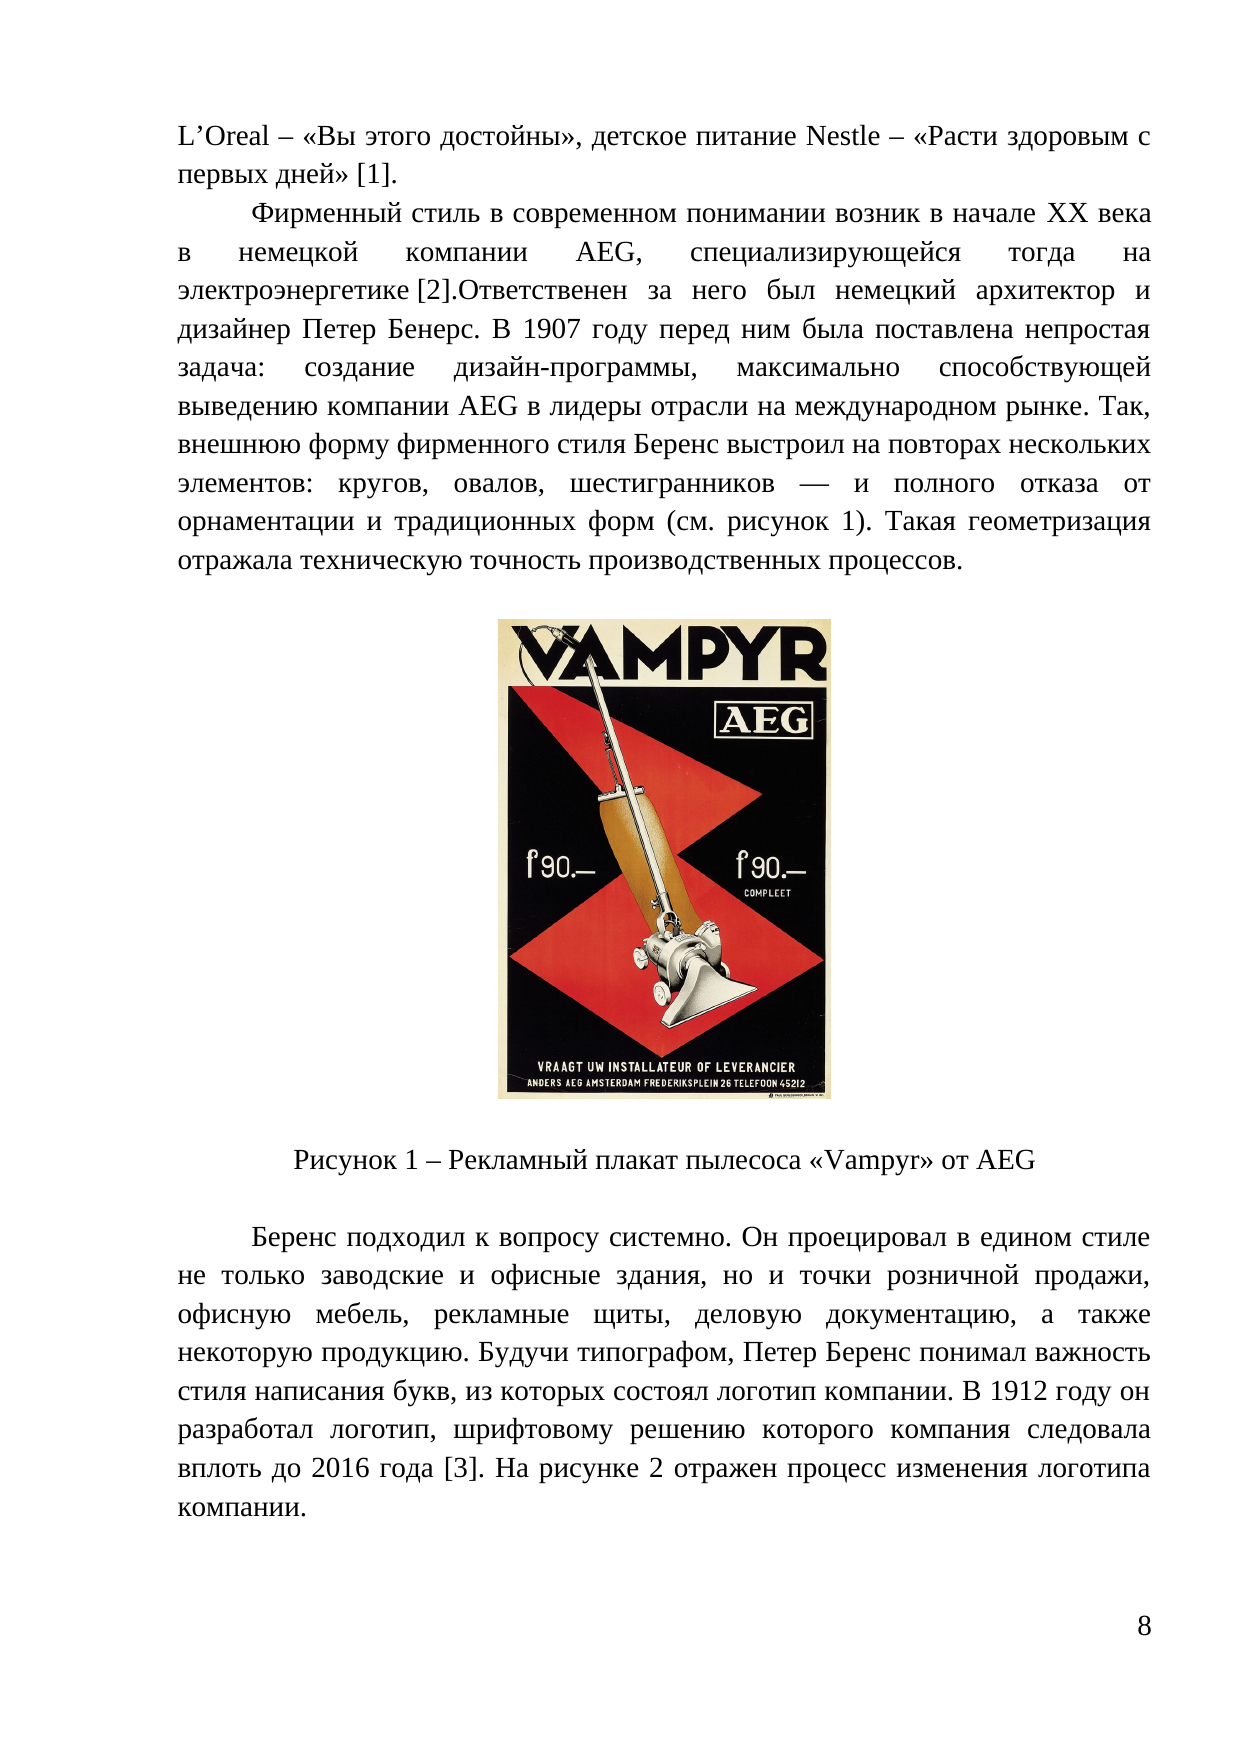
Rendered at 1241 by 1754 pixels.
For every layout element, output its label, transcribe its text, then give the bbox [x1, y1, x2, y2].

text Фирменный стиль в современном понимании возник в начале XX века в немецкой компании AEG, специализирующейся тогда на электроэнергетике [2].Ответственен за него был немецкий архитектор и дизайнер Петер Бенерс. В 1907 году перед ним была поставлена непростая задача: создание дизайн-программы, максимально способствующей выведению компании AEG в лидеры отрасли на международном рынке. Так, внешнюю форму фирменного стиля Беренс выстроил на повторах нескольких элементов: кругов, овалов, шестигранников — и полного отказа от орнаментации и традиционных форм (см. рисунок 1). Такая геометризация отражала техническую точность производственных процессов. [177, 195, 1152, 576]
picture [497, 619, 832, 1099]
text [177, 118, 1152, 190]
text Беренс подходил к вопросу системно. Он проецировал в едином стиле не только заводские и офисные здания, но и точки розничной продажи, офисную мебель, рекламные щиты, деловую документацию, а также некоторую продукцию. Будучи типографом, Петер Беренс понимал важность стиля написания букв, из которых состоял логотип компании. В 1912 году он разработал логотип, шрифтовому решению которого компания следовала вплоть до 2016 года [3]. На рисунке 2 отражен процесс изменения логотипа компании. [177, 1219, 1152, 1522]
text Рисунок 1 – Рекламный плакат пылесоса «Vampyr» от AEG [177, 1142, 1152, 1175]
